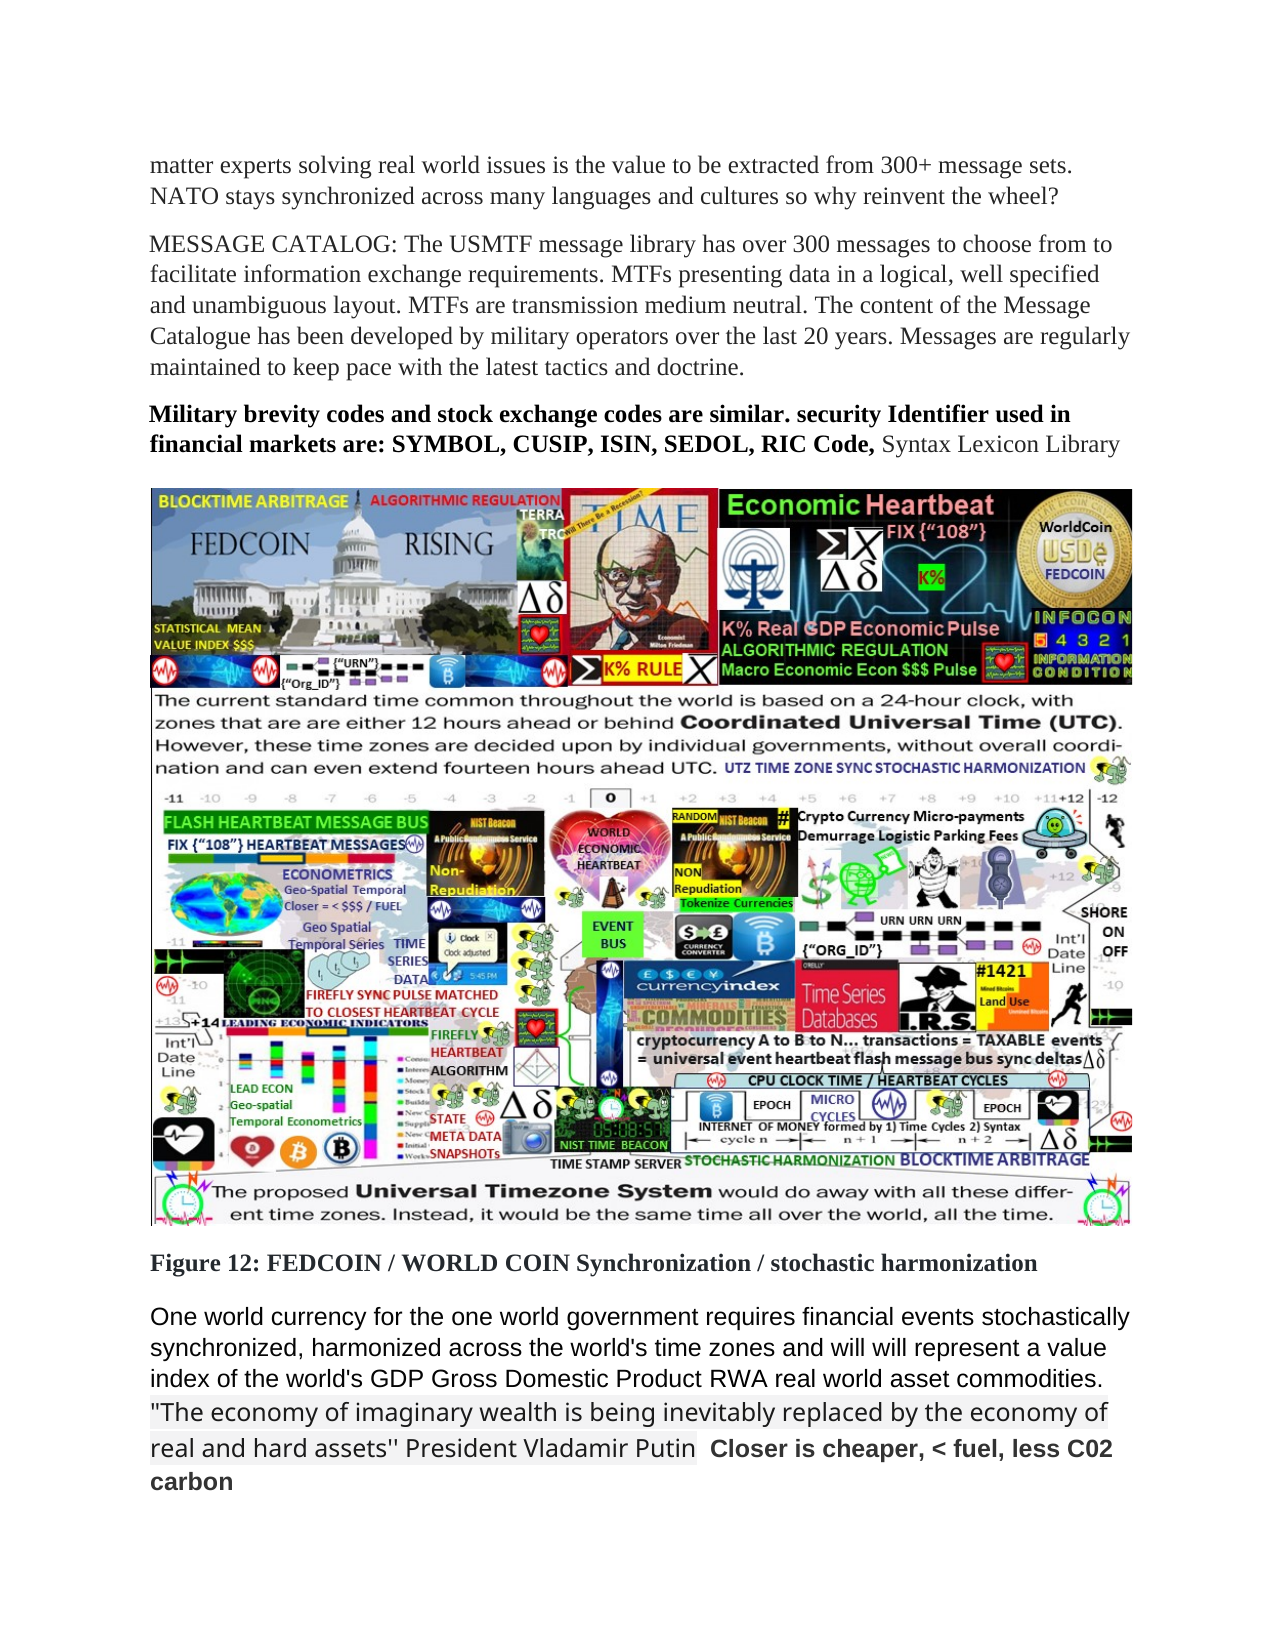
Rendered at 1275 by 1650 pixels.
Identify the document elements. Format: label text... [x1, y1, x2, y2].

text MESSAGE CATALOG: The USMTF message library has over 300 messages to choose from to facilitate information exchange requirements. MTFs presenting data in a logical, well specified and unambiguous layout. MTFs are transmission medium neutral. The content of the Message Catalogue has been developed by military operators over the last 20 years. Messages are regularly maintained to keep pace with the latest tactics and doctrine. [148, 229, 1132, 381]
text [148, 151, 1132, 210]
text One world currency for the one world government requires financial events stochastically synchronized, harmonized across the world's time zones and will will represent a value index of the world's GDP Gross Domestic Product RWA real world asset commodities. "The economy of imaginary wealth is being inevitably replaced by the economy of real and hard assets'' President Vladamir Putin Closer is cheaper, < fuel, less C02 carbon [150, 1302, 1132, 1496]
text Military brevity codes and stock exchange codes are similar. security Identifier used in financial markets are: SYMBOL, CUSIP, ISIN, SEDOL, RIC Code, Syntax Lexicon Library [148, 399, 1132, 458]
picture [150, 488, 1133, 1226]
subtitle Figure 12: FEDCOIN / WORLD COIN Synchronization / stochastic harmonization [150, 1248, 1132, 1277]
